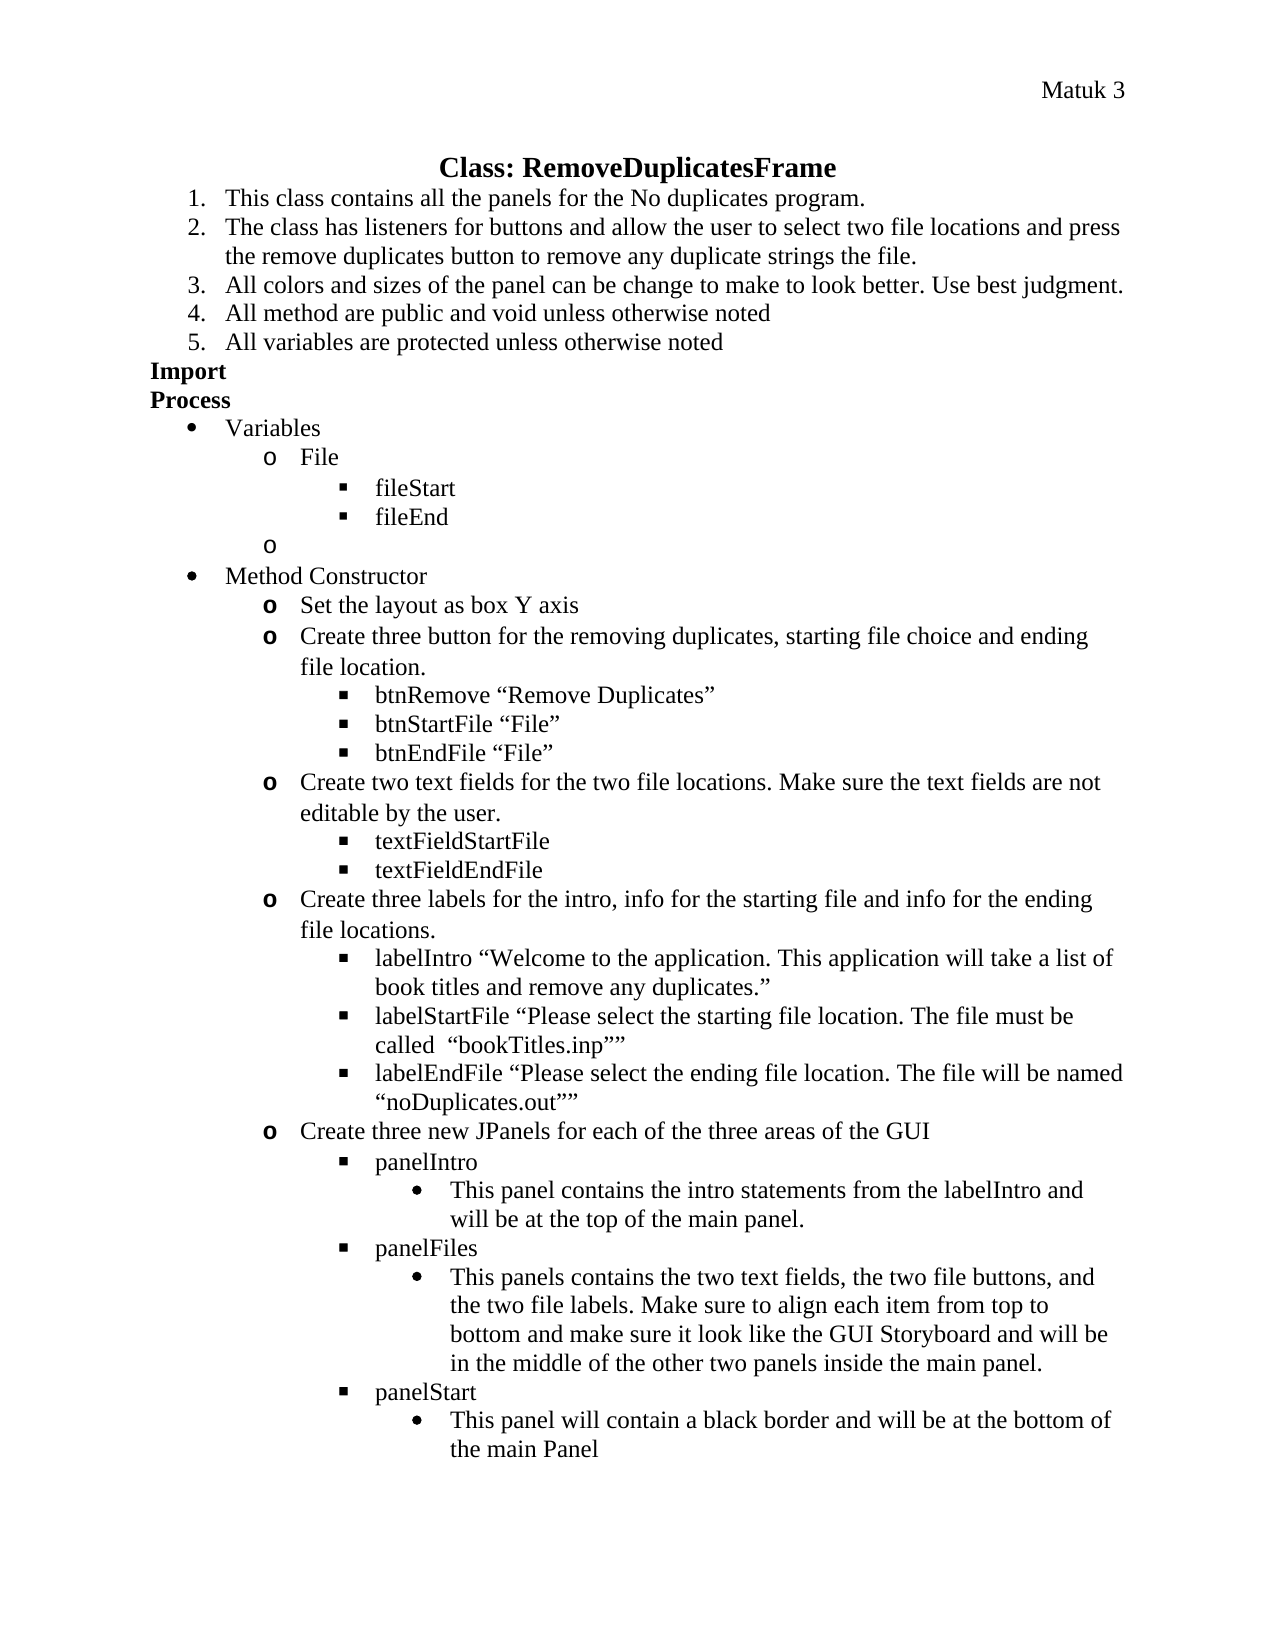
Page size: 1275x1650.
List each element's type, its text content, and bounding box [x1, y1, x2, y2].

list Create three labels for the intro, info for the starting file and info for the ending file locations. [262, 884, 1125, 943]
list All variables are protected unless otherwise noted [187, 327, 1125, 356]
list fileStart [337, 473, 1125, 502]
list labelStartFile “Please select the starting file location. The file must be called “bookTitles.inp”” [337, 1001, 1125, 1058]
list Create three new JPanels for each of the three areas of the GUI [262, 1116, 1125, 1147]
list This class contains all the panels for the No duplicates program. [187, 183, 1125, 212]
list The class has listeners for buttons and allow the user to select two file locations and press the remove duplicates button to remove any duplicate strings the file. [187, 212, 1125, 270]
list Set the layout as box Y axis [262, 590, 1125, 621]
list panelFiles [337, 1233, 1125, 1262]
list All method are public and void unless otherwise noted [187, 298, 1125, 327]
list Variables [187, 413, 1125, 442]
list Create two text fields for the two file locations. Make sure the text fields are not editable by the user. [262, 767, 1125, 826]
list This panel will contain a black border and will be at the bottom of the main Panel [412, 1406, 1125, 1463]
list This panels contains the two text fields, the two file buttons, and the two file labels. Make sure to align each item from top to bottom and make sure it look like the GUI Storyboard and will be in the middle of the other two panels inside the main panel. [412, 1262, 1125, 1377]
list All colors and sizes of the panel can be change to make to look better. Use best judgment. [187, 270, 1125, 298]
list Method Constructor [187, 561, 1125, 590]
list textFieldStartFile [337, 826, 1125, 855]
text Process [150, 385, 1125, 413]
list Create three button for the removing duplicates, starting file choice and ending file location. [262, 621, 1125, 681]
list labelIntro “Welcome to the application. This application will take a list of book titles and remove any duplicates.” [337, 943, 1125, 1001]
list btnRemove “Remove Duplicates” [337, 681, 1125, 709]
text Import [150, 356, 1125, 385]
list fileEnd [337, 502, 1125, 531]
list This panel contains the intro statements from the labelIntro and will be at the top of the main panel. [412, 1176, 1125, 1233]
text Class: RemoveDuplicatesFrame [150, 150, 1125, 183]
list btnStartFile “File” [337, 709, 1125, 738]
list panelIntro [337, 1147, 1125, 1176]
list btnEndFile “File” [337, 738, 1125, 767]
list File [262, 442, 1125, 473]
list labelEndFile “Please select the ending file location. The file will be named “noDuplicates.out”” [337, 1058, 1125, 1116]
list panelStart [337, 1377, 1125, 1406]
list textFieldEndFile [337, 855, 1125, 884]
